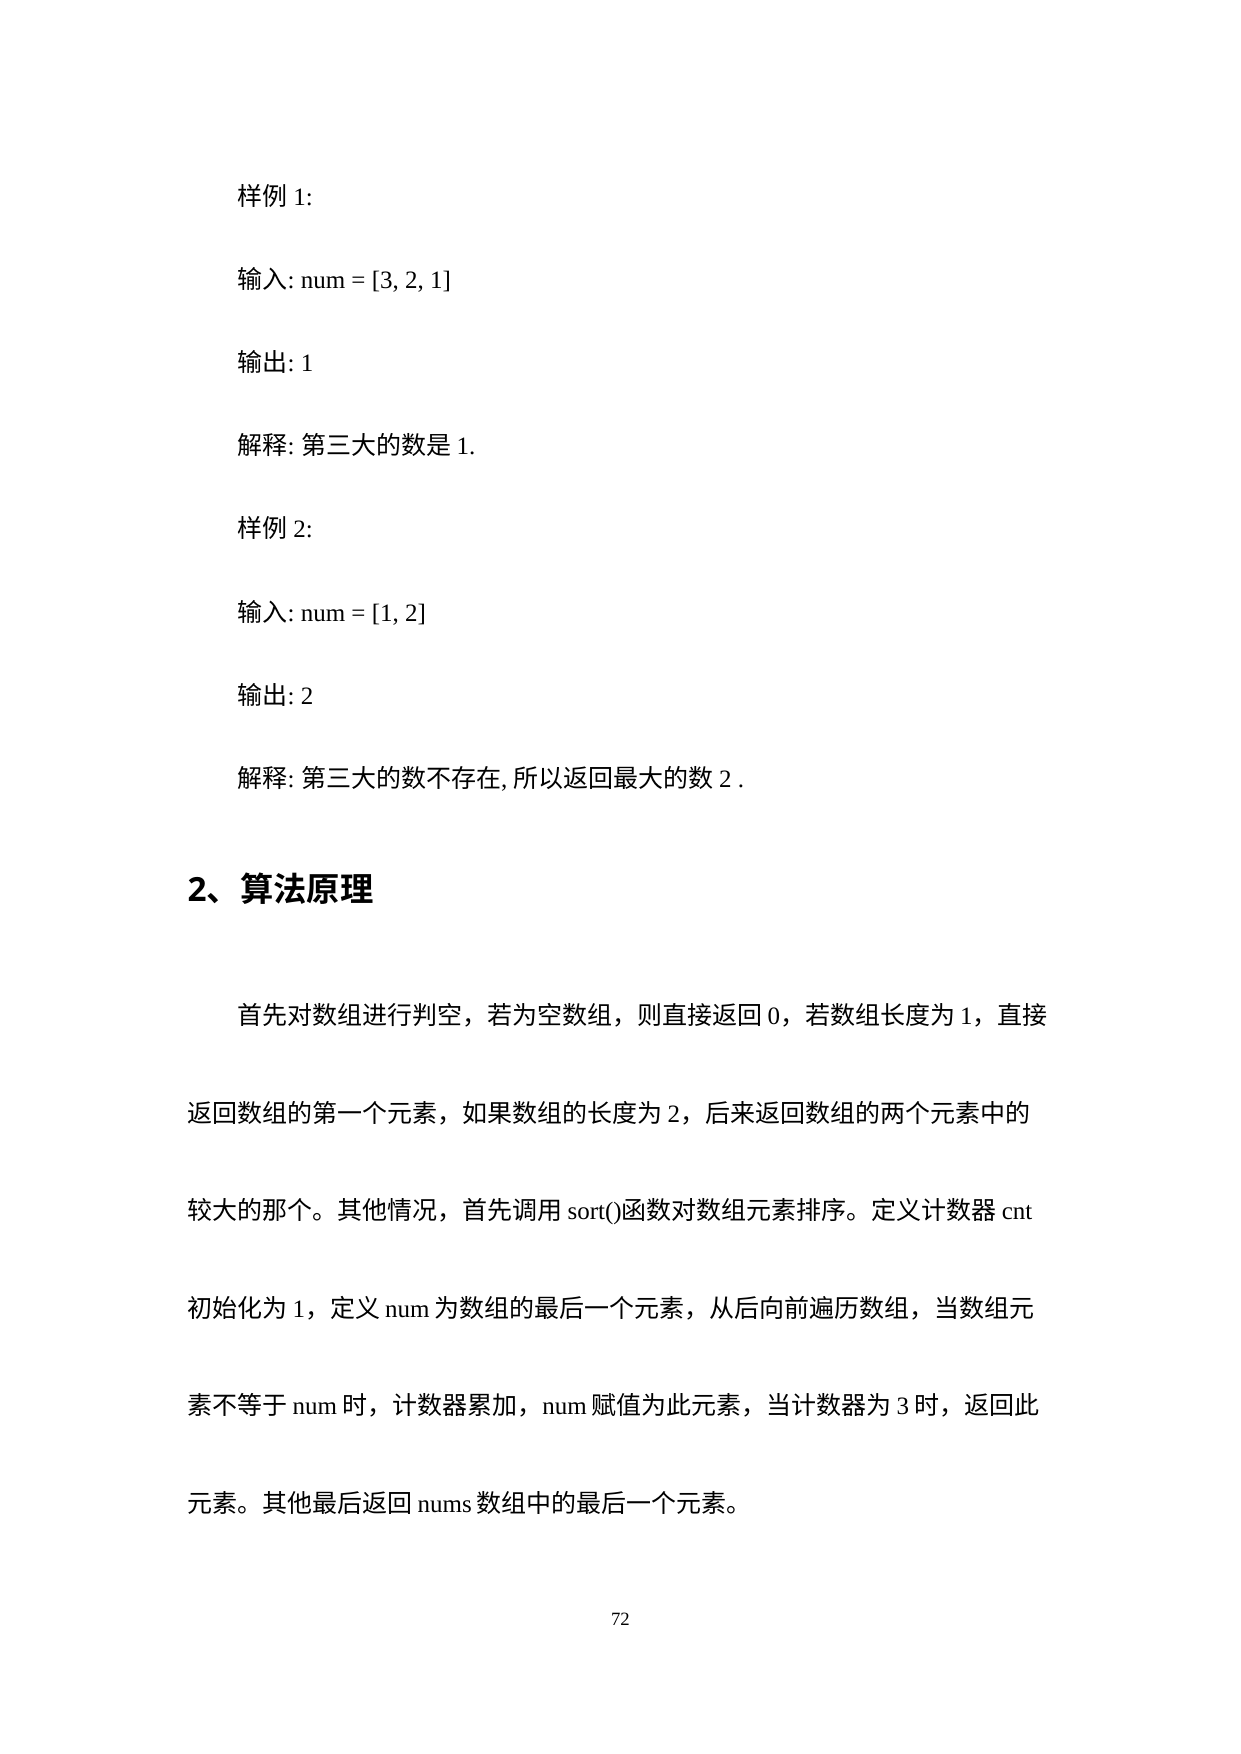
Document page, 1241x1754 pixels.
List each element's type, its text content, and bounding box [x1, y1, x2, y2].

text 解释: 第三大的数是 1. [187, 411, 1053, 476]
text 输入: num = [3, 2, 1] [187, 245, 1053, 310]
text 输入: num = [1, 2] [187, 578, 1053, 643]
text 解释: 第三大的数不存在, 所以返回最大的数 2 . [187, 744, 1053, 809]
text 输出: 1 [187, 328, 1053, 393]
text 首先对数组进行判空，若为空数组，则直接返回0，若数组长度为1，直接返回数组的第一个元素，如果数组的长度为2，后来返回数组的两个元素中的较大的那个。其他情况，首先调用sort()函数对数组元素排序。定义计数器cnt初始化为1，定义num为数组的最后一个元素，从后向前遍历数组，当数组元素不等于num时，计数器累加，num赋值为此元素，当计数器为3时，返回此元素。其他最后返回nums数组中的最后一个元素。 [187, 981, 1053, 1534]
text 输出: 2 [187, 661, 1053, 726]
text 样例 1: [187, 162, 1053, 227]
text 样例 2: [187, 494, 1053, 559]
subtitle 2、算法原理 [187, 854, 1053, 919]
